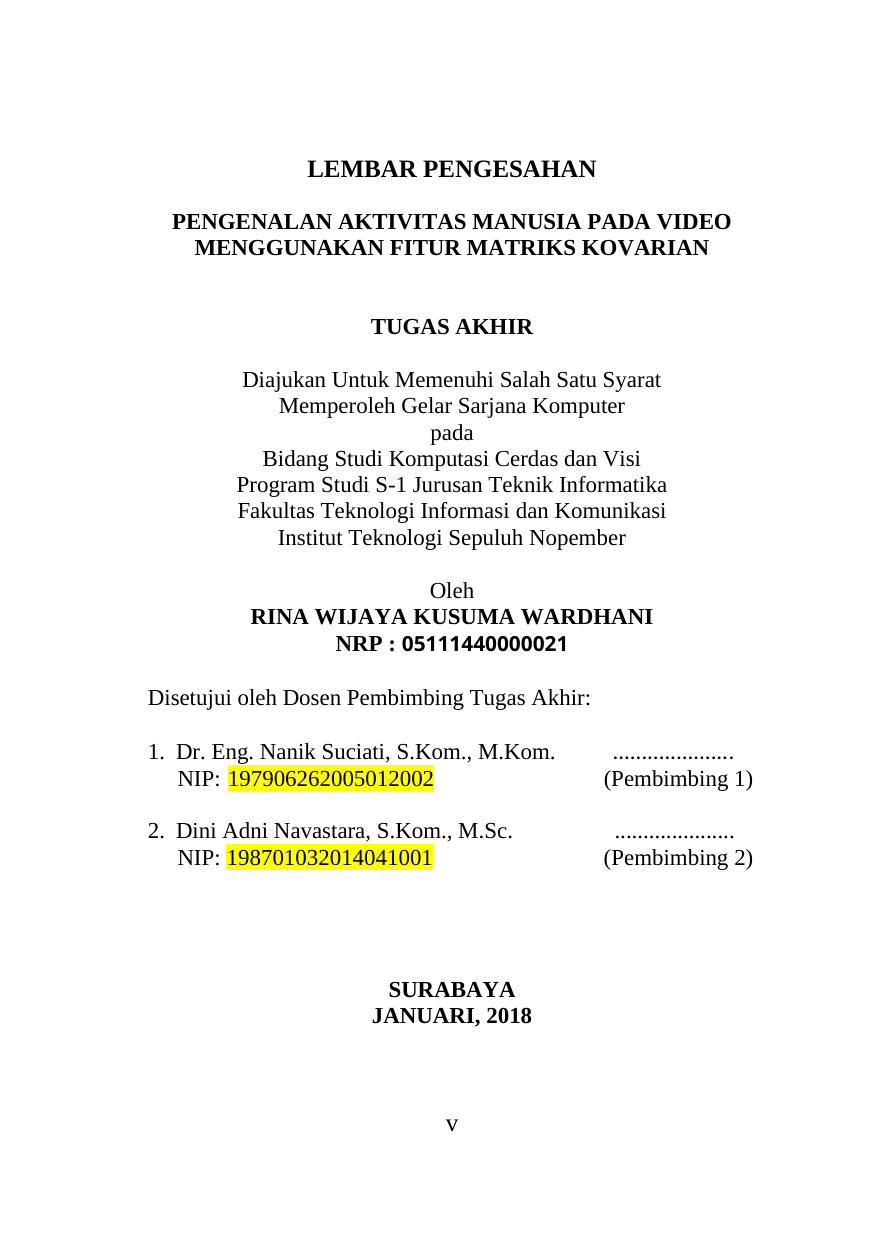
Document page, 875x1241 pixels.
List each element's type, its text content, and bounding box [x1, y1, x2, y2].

text Program Studi S-1 Jurusan Teknik Informatika [148, 471, 756, 498]
text pada [148, 418, 756, 445]
text NRP : 05111440000021 [148, 629, 756, 658]
list Dr. Eng. Nanik Suciati, S.Kom., M.Kom. ..................... [148, 737, 756, 765]
text SURABAYA [148, 976, 756, 1002]
text Fakultas Teknologi Informasi dan Komunikasi [148, 498, 756, 524]
text TUGAS AKHIR [148, 313, 756, 339]
text Disetujui oleh Dosen Pembimbing Tugas Akhir: [148, 684, 756, 711]
text Bidang Studi Komputasi Cerdas dan Visi [148, 445, 756, 471]
text JANUARI, 2018 [148, 1002, 756, 1028]
text NIP: 198701032014041001 (Pembimbing 2) [433, 844, 756, 870]
text Diajukan Untuk Memenuhi Salah Satu Syarat [148, 366, 756, 392]
title Dini Adni Navastara, S.Kom., M.Sc. ..................... [148, 818, 755, 844]
text PENGENALAN AKTIVITAS MANUSIA PADA VIDEO MENGGUNAKAN FITUR MATRIKS KOVARIAN [148, 208, 756, 260]
subtitle LEMBAR PENGESAHAN [148, 154, 756, 183]
text Memperoleh Gelar Sarjana Komputer [148, 392, 756, 418]
text NIP: 197906262005012002 (Pembimbing 1) [434, 765, 756, 791]
text Institut Teknologi Sepuluh Nopember [148, 524, 756, 550]
text RINA WIJAYA KUSUMA WARDHANI [148, 603, 756, 629]
text Oleh [148, 577, 756, 603]
